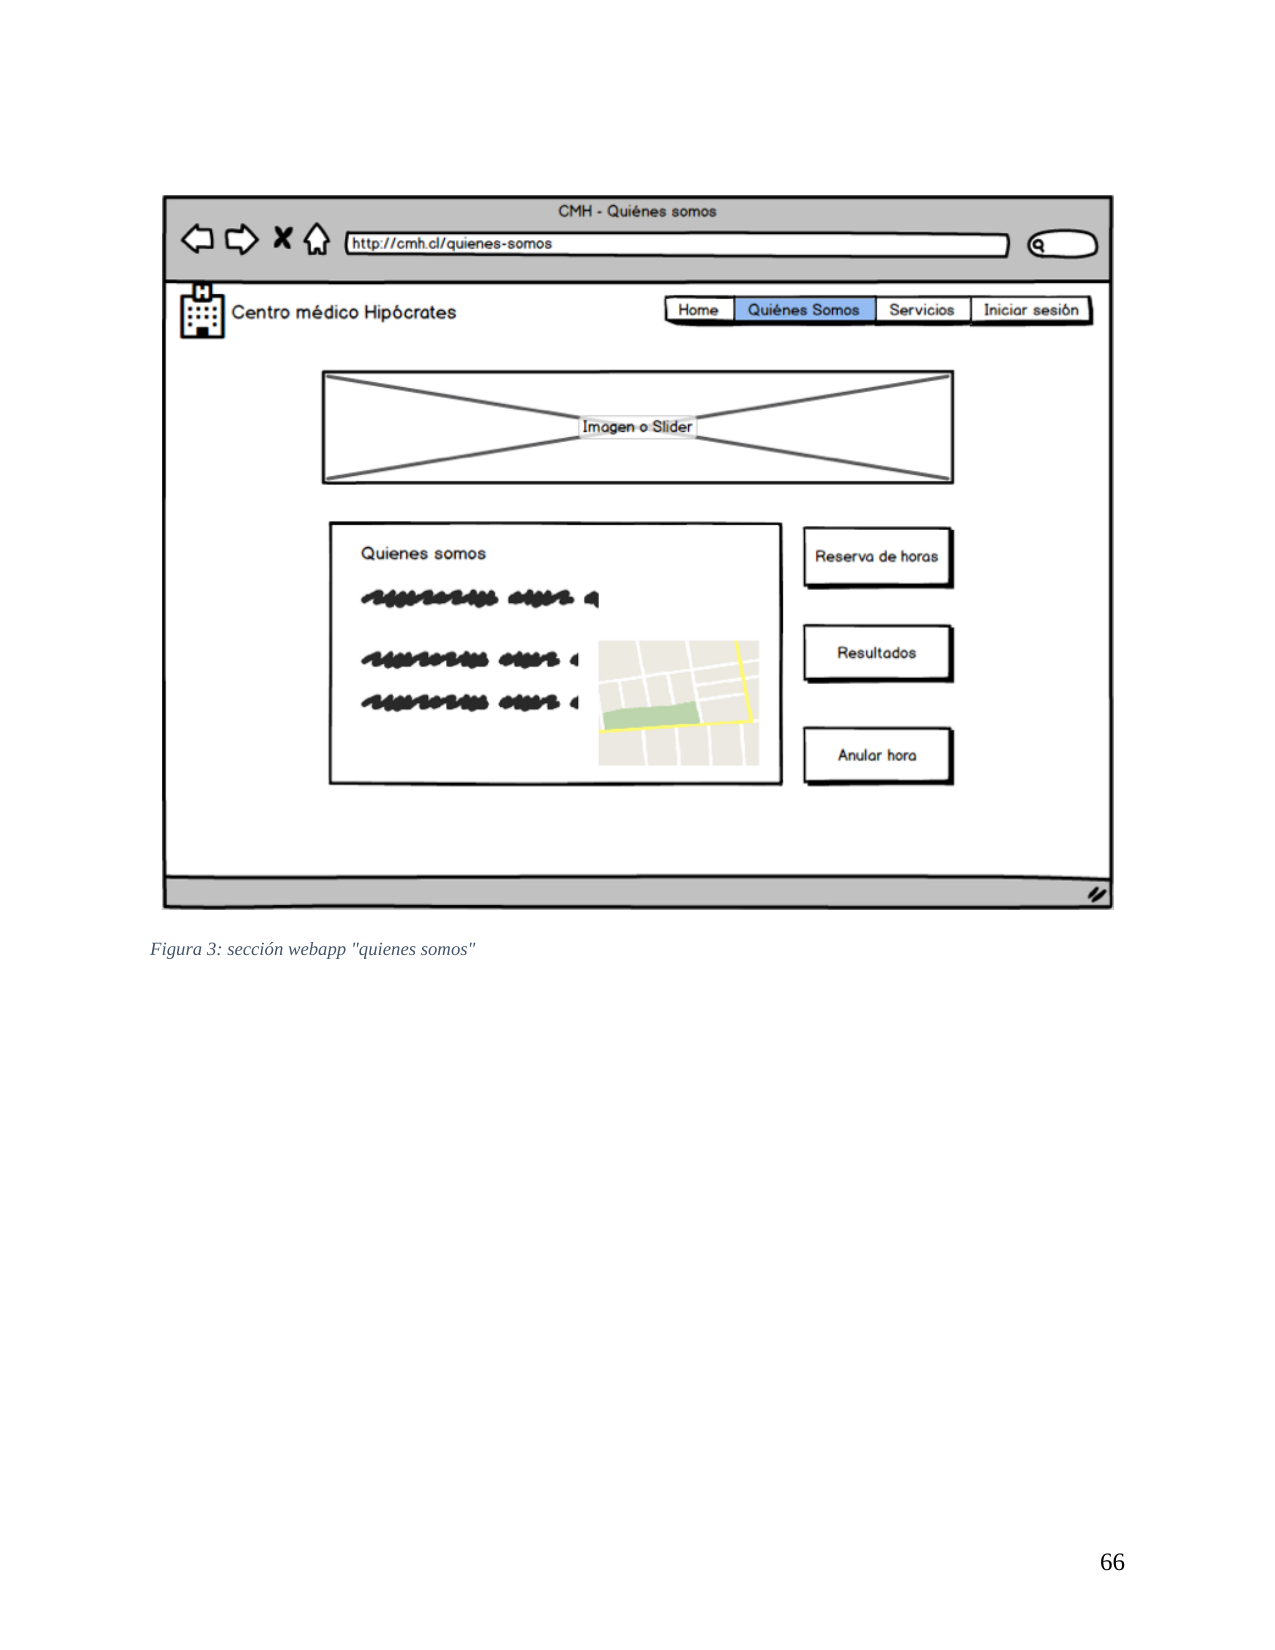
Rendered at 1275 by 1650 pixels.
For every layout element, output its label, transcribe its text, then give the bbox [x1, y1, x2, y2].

text Figura 3: sección webapp "quienes somos" [150, 938, 1125, 959]
picture [150, 183, 1125, 938]
